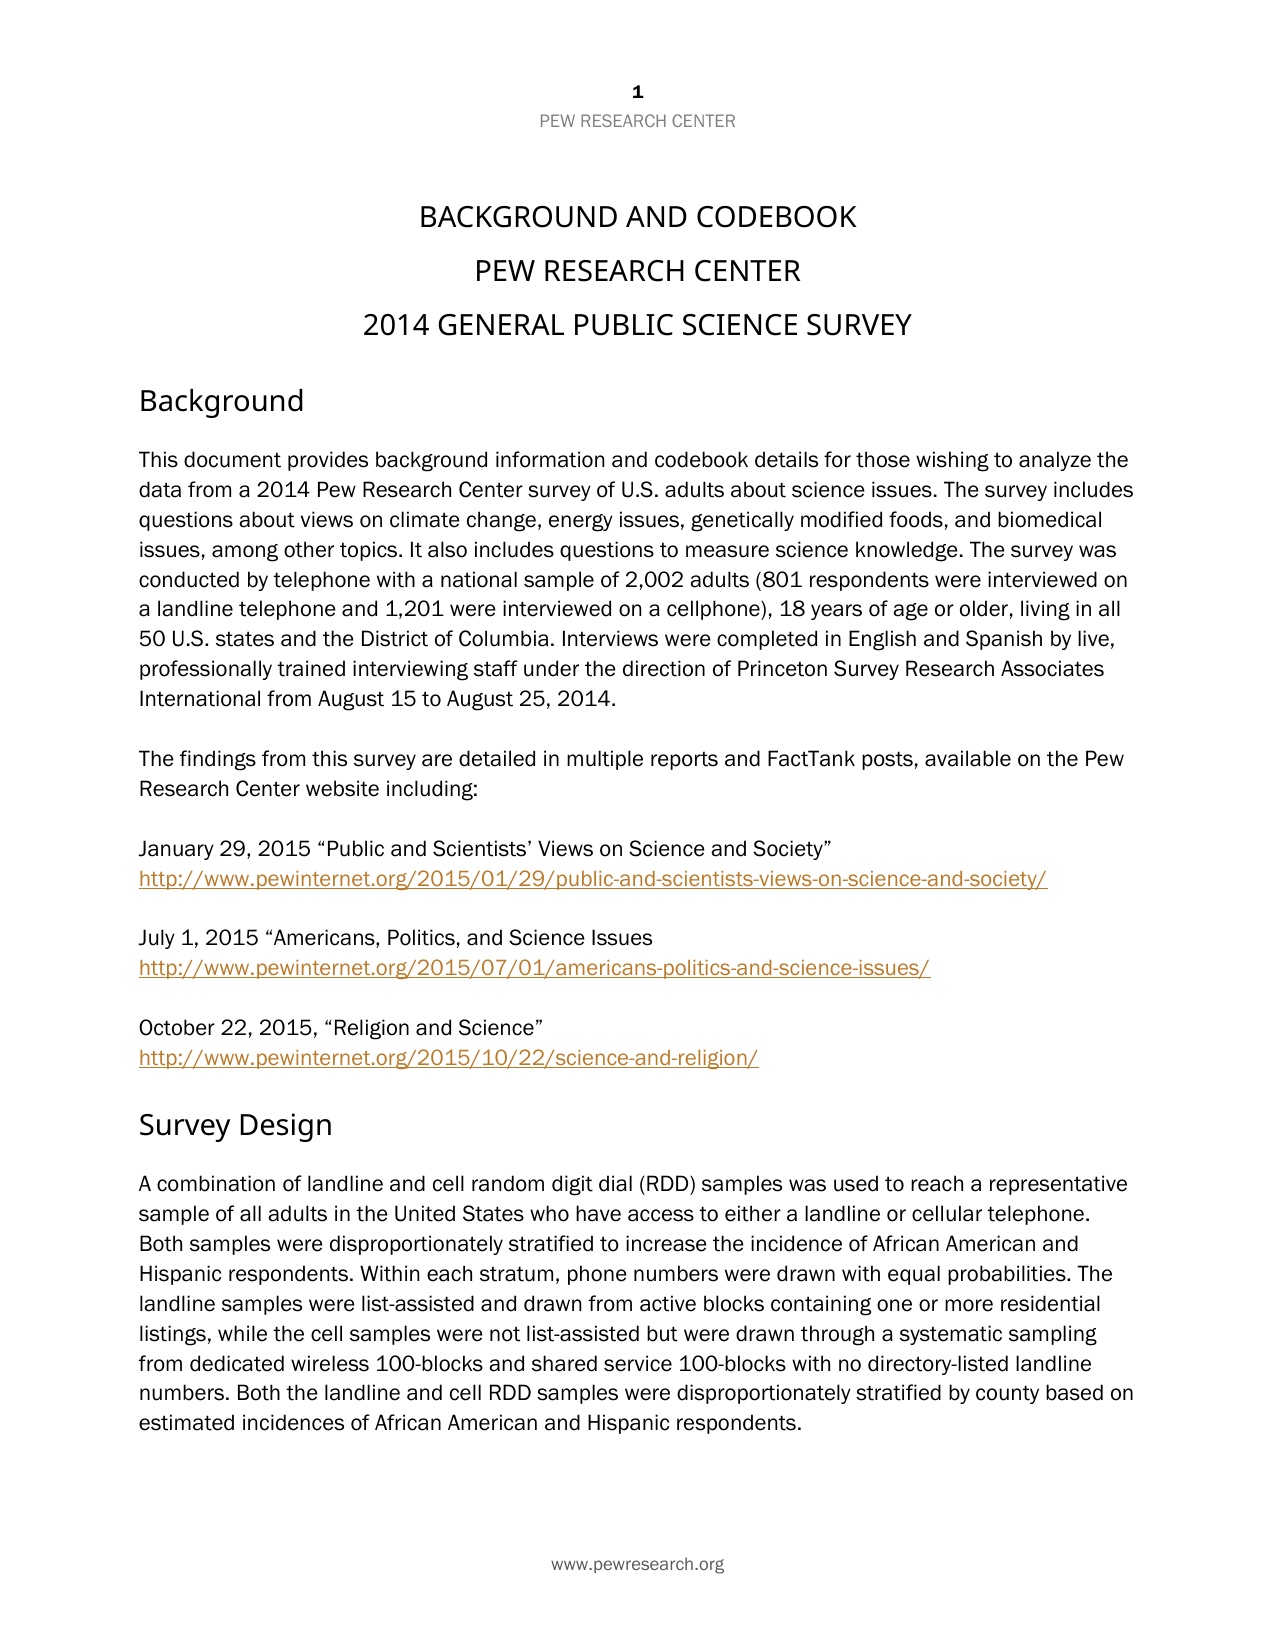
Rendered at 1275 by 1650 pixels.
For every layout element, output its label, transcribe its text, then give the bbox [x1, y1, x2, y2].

subtitle PEW RESEARCH CENTER [139, 242, 1136, 292]
subtitle 2014 GENERAL PUBLIC SCIENCE SURVEY [139, 296, 1136, 346]
text January 29, 2015 “Public and Scientists’ Views on Science and Society” [139, 835, 1136, 861]
text http://www.pewinternet.org/2015/07/01/americans-politics-and-science-issues/ [139, 954, 1136, 981]
subtitle Survey Design [139, 1104, 1136, 1144]
text July 1, 2015 “Americans, Politics, and Science Issues [139, 925, 1136, 951]
subtitle BACKGROUND AND CODEBOOK [139, 187, 1136, 237]
text This document provides background information and codebook details for those wishing to analyze the data from a 2014 Pew Research Center survey of U.S. adults about science issues. The survey includes questions about views on climate change, energy issues, genetically modified foods, and biomedical issues, among other topics. It also includes questions to measure science knowledge. The survey was conducted by telephone with a national sample of 2,002 adults (801 respondents were interviewed on a landline telephone and 1,201 were interviewed on a cellphone), 18 years of age or older, living in all 50 U.S. states and the District of Columbia. Interviews were completed in English and Spanish by live, professionally trained interviewing staff under the direction of Princeton Survey Research Associates International from August 15 to August 25, 2014. [139, 446, 1136, 712]
subtitle Background [139, 380, 1136, 419]
text A combination of landline and cell random digit dial (RDD) samples was used to reach a representative sample of all adults in the United States who have access to either a landline or cellular telephone. Both samples were disproportionately stratified to increase the incidence of African American and Hispanic respondents. Within each stratum, phone numbers were drawn with equal probabilities. The landline samples were list-assisted and drawn from active blocks containing one or more residential listings, while the cell samples were not list-assisted but were drawn through a systematic sampling from dedicated wireless 100-blocks and shared service 100-blocks with no directory-listed landline numbers. Both the landline and cell RDD samples were disproportionately stratified by county based on estimated incidences of African American and Hispanic respondents. [139, 1171, 1136, 1436]
text http://www.pewinternet.org/2015/10/22/science-and-religion/ [139, 1044, 1136, 1070]
text October 22, 2015, “Religion and Science” [139, 1014, 1136, 1040]
text http://www.pewinternet.org/2015/01/29/public-and-scientists-views-on-science-and-society/ [139, 865, 1136, 891]
text The findings from this survey are detailed in multiple reports and FactTank posts, available on the Pew Research Center website including: [139, 745, 1136, 801]
